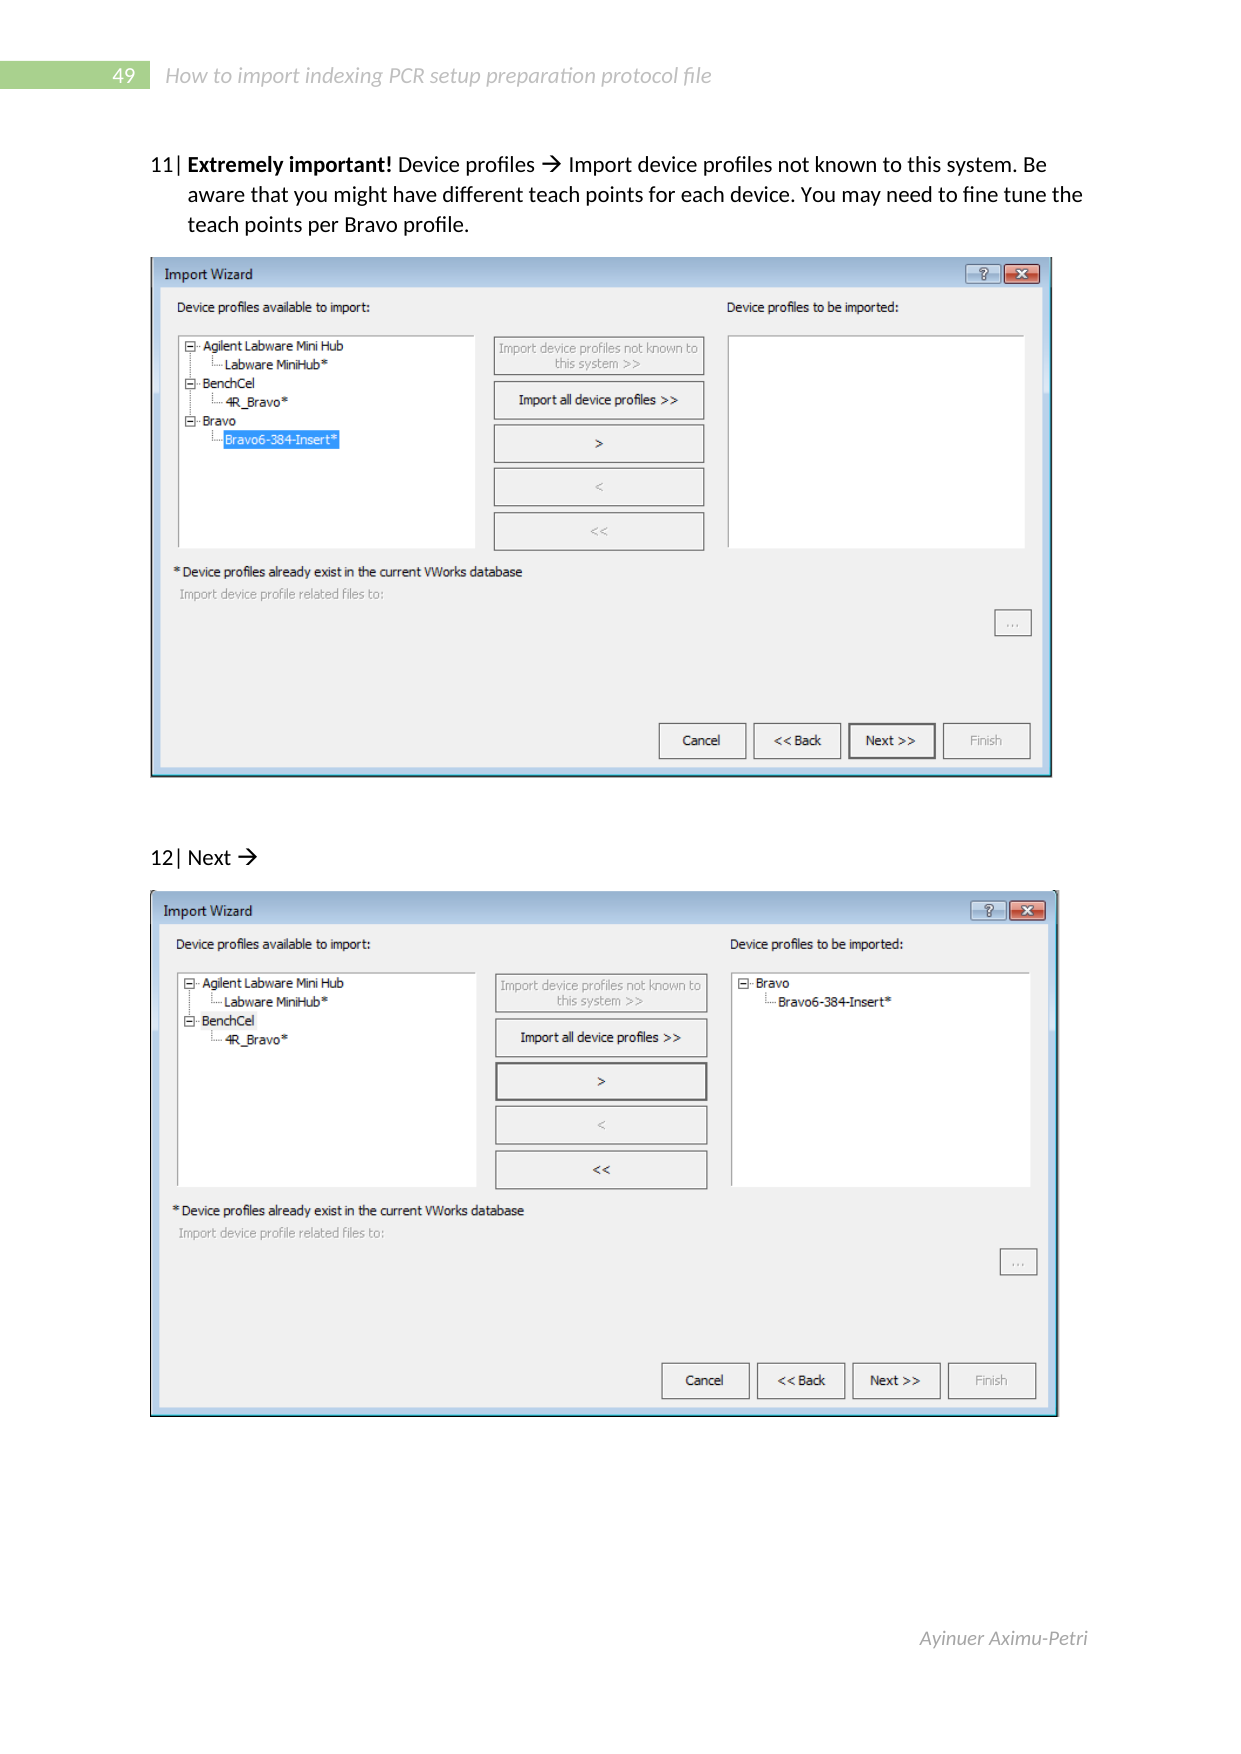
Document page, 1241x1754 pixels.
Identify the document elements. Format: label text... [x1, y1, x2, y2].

picture [150, 890, 1060, 1417]
picture [150, 257, 1053, 778]
list Next [150, 843, 1090, 871]
list Extremely important! Device profiles Import device profiles not known to this system. Be aware that you might have different teach points for each device. You may need to fine tune the teach points per Bravo profile. [150, 150, 1090, 238]
